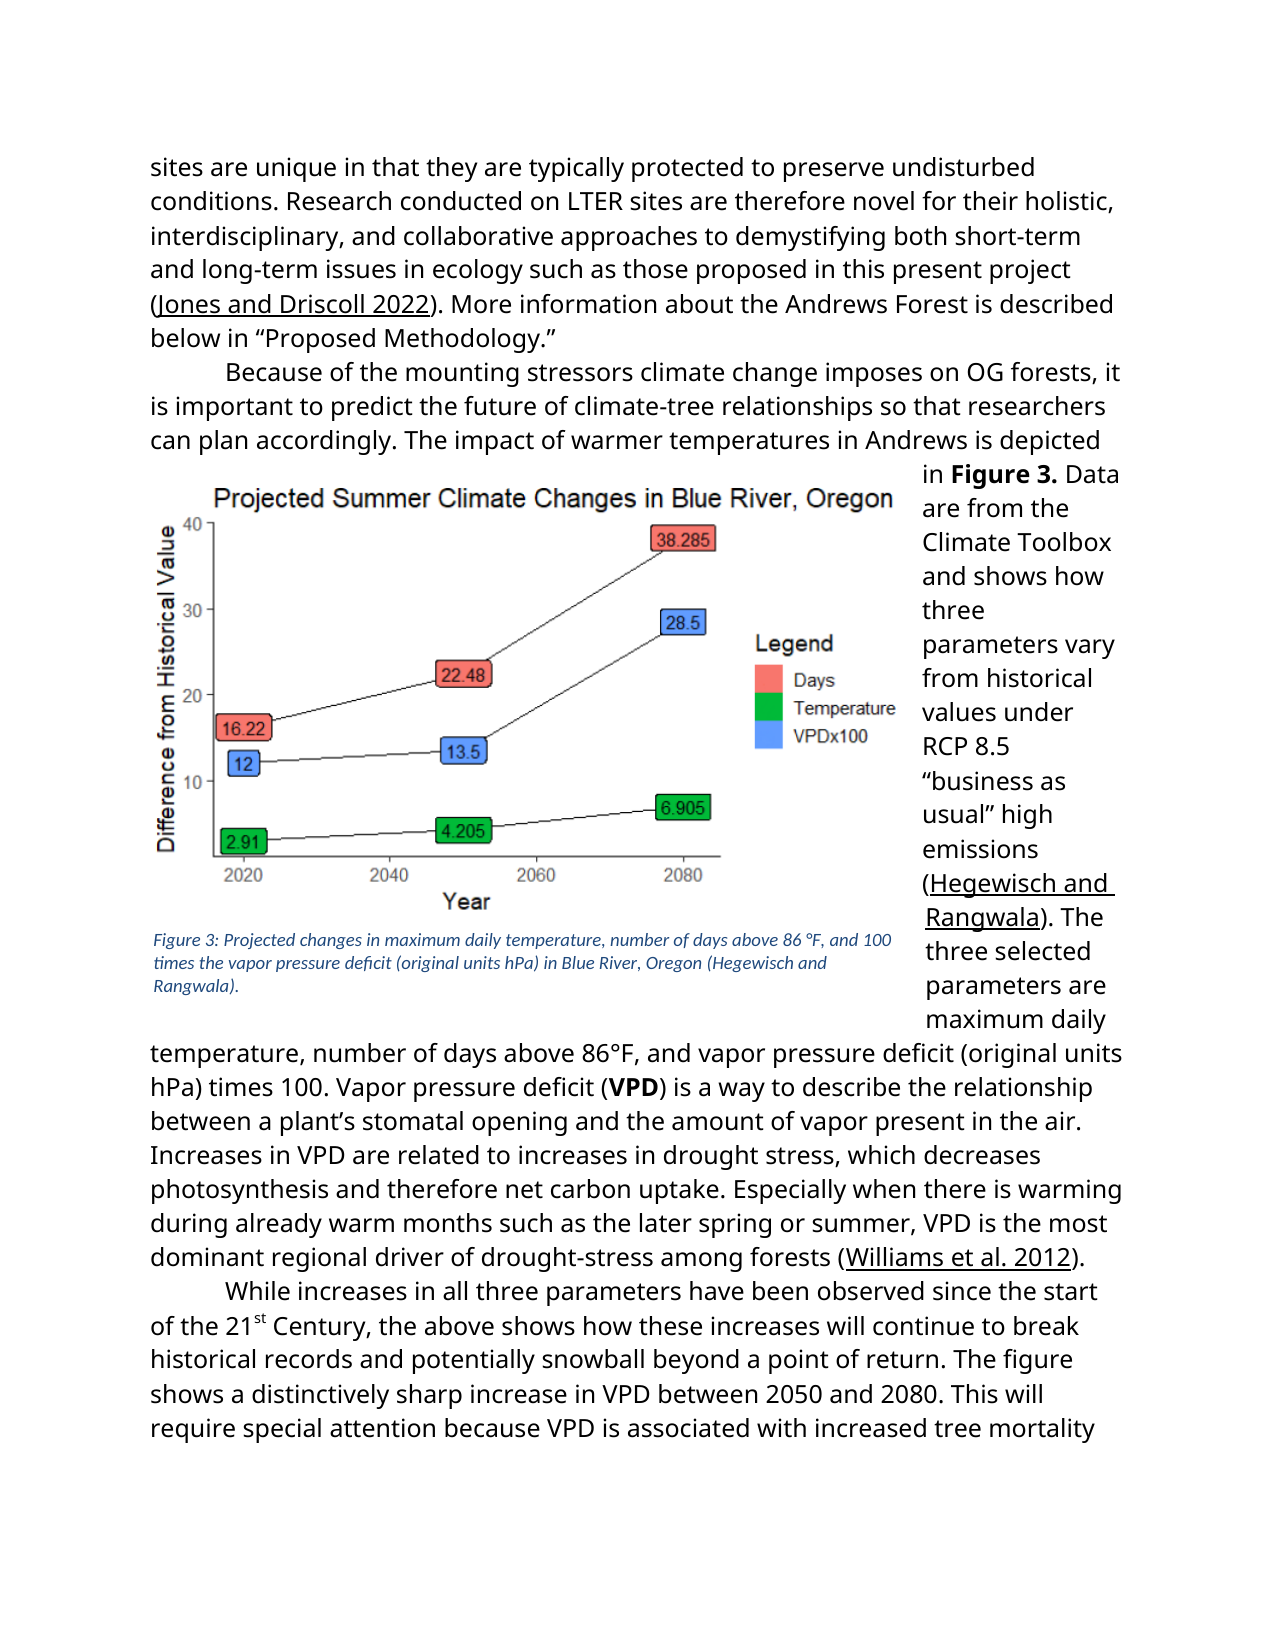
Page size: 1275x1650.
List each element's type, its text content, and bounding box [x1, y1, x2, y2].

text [150, 1274, 1125, 1444]
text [150, 150, 1125, 354]
picture [150, 486, 904, 918]
